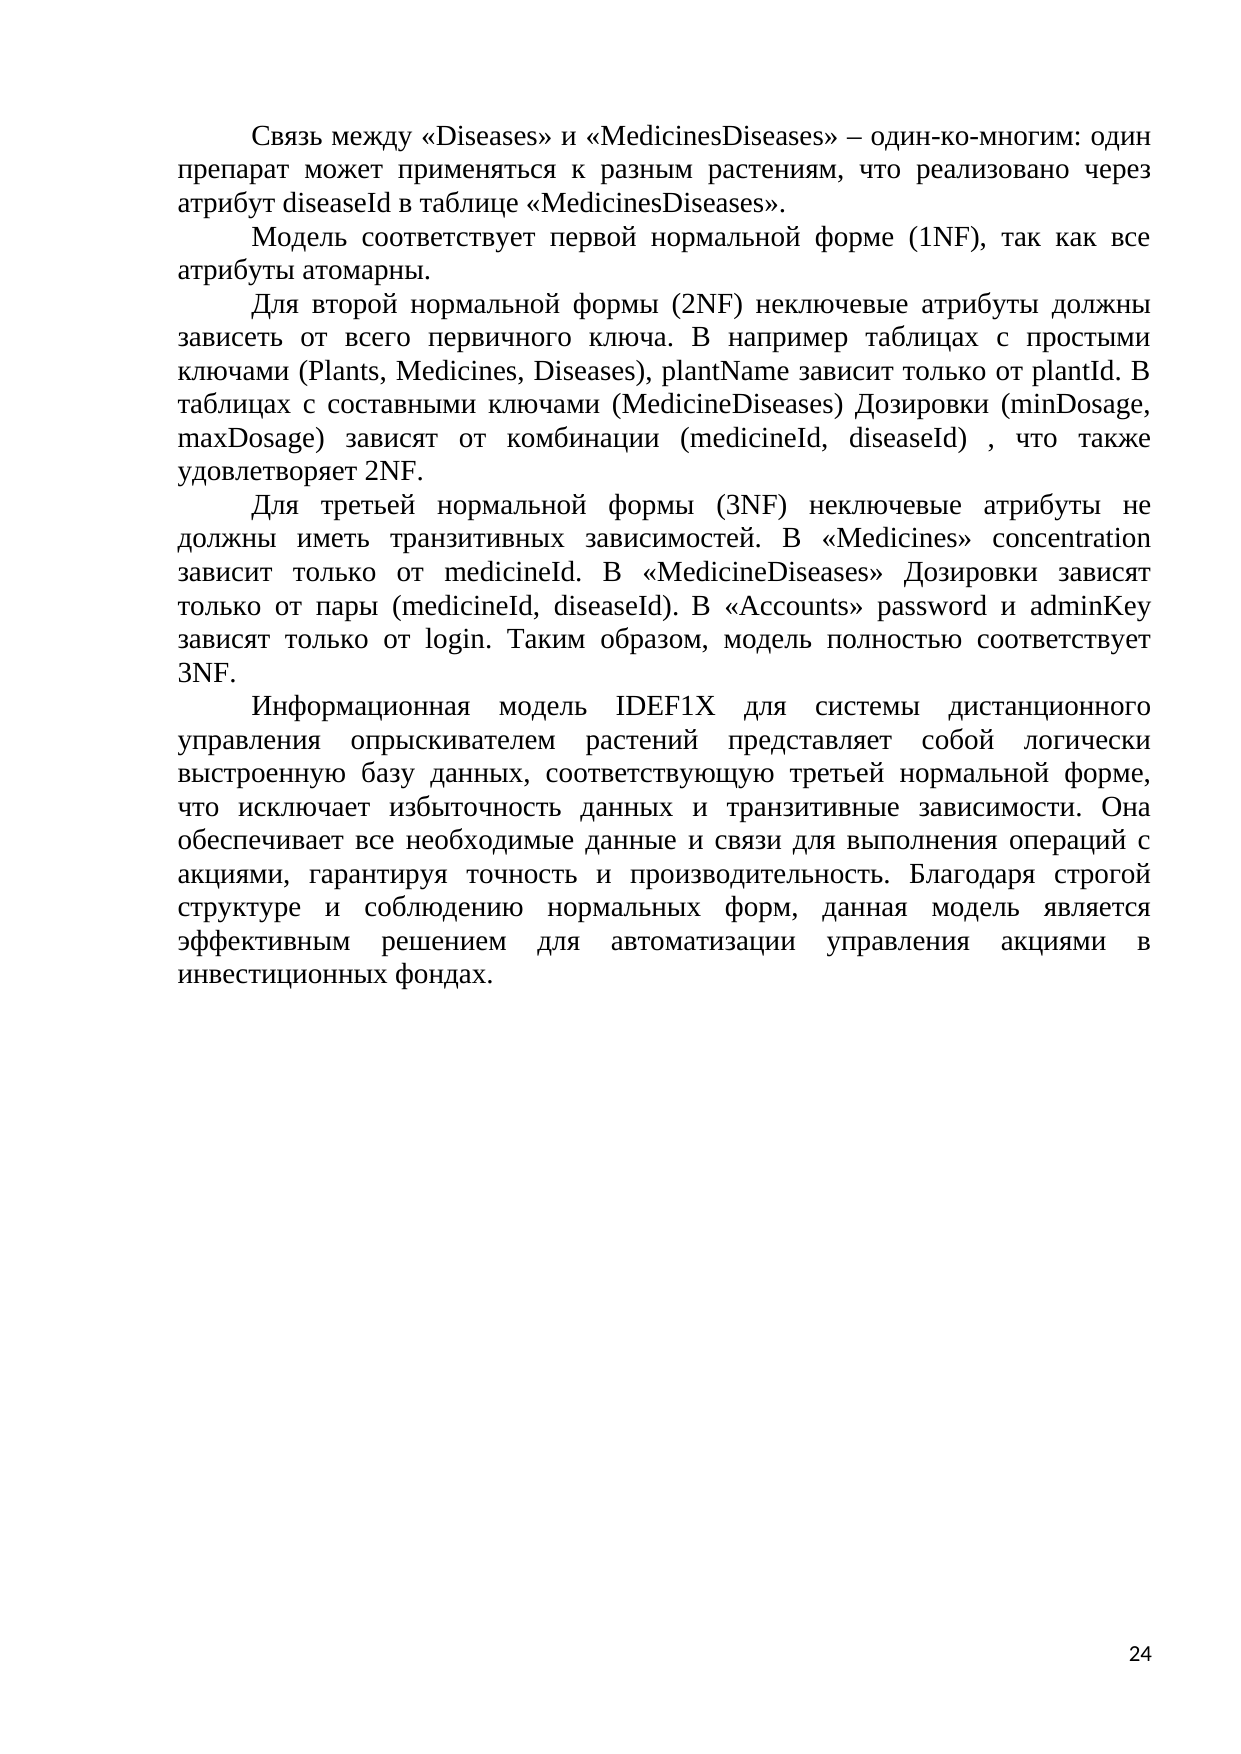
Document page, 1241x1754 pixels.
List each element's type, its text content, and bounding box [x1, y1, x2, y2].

text Информационная модель IDEF1X для системы дистанционного управления опрыскивателем растений представляет собой логически выстроенную базу данных, соответствующую третьей нормальной форме, что исключает избыточность данных и транзитивные зависимости. Она обеспечивает все необходимые данные и связи для выполнения операций с акциями, гарантируя точность и производительность. Благодаря строгой структуре и соблюдению нормальных форм, данная модель является эффективным решением для автоматизации управления акциями в инвестиционных фондах. [177, 688, 1152, 990]
text Для третьей нормальной формы (3NF) неключевые атрибуты не должны иметь транзитивных зависимостей. В «Medicines» concentration зависит только от medicineId. В «MedicineDiseases» Дозировки зависят только от пары (medicineId, diseaseId). В «Accounts» password и adminKey зависят только от login. Таким образом, модель полностью соответствует 3NF. [177, 487, 1152, 688]
text Для второй нормальной формы (2NF) неключевые атрибуты должны зависеть от всего первичного ключа. В например таблицах с простыми ключами (Plants, Medicines, Diseases), plantName зависит только от plantId. В таблицах с составными ключами (MedicineDiseases) Дозировки (minDosage, maxDosage) зависят от комбинации (medicineId, diseaseId) , что также удовлетворяет 2NF. [177, 286, 1152, 487]
text Модель соответствует первой нормальной форме (1NF), так как все атрибуты атомарны. [177, 219, 1152, 286]
text Связь между «Diseases» и «MedicinesDiseases» – один-ко-многим: один препарат может применяться к разным растениям, что реализовано через атрибут diseaseId в таблице «MedicinesDiseases». [177, 118, 1152, 219]
